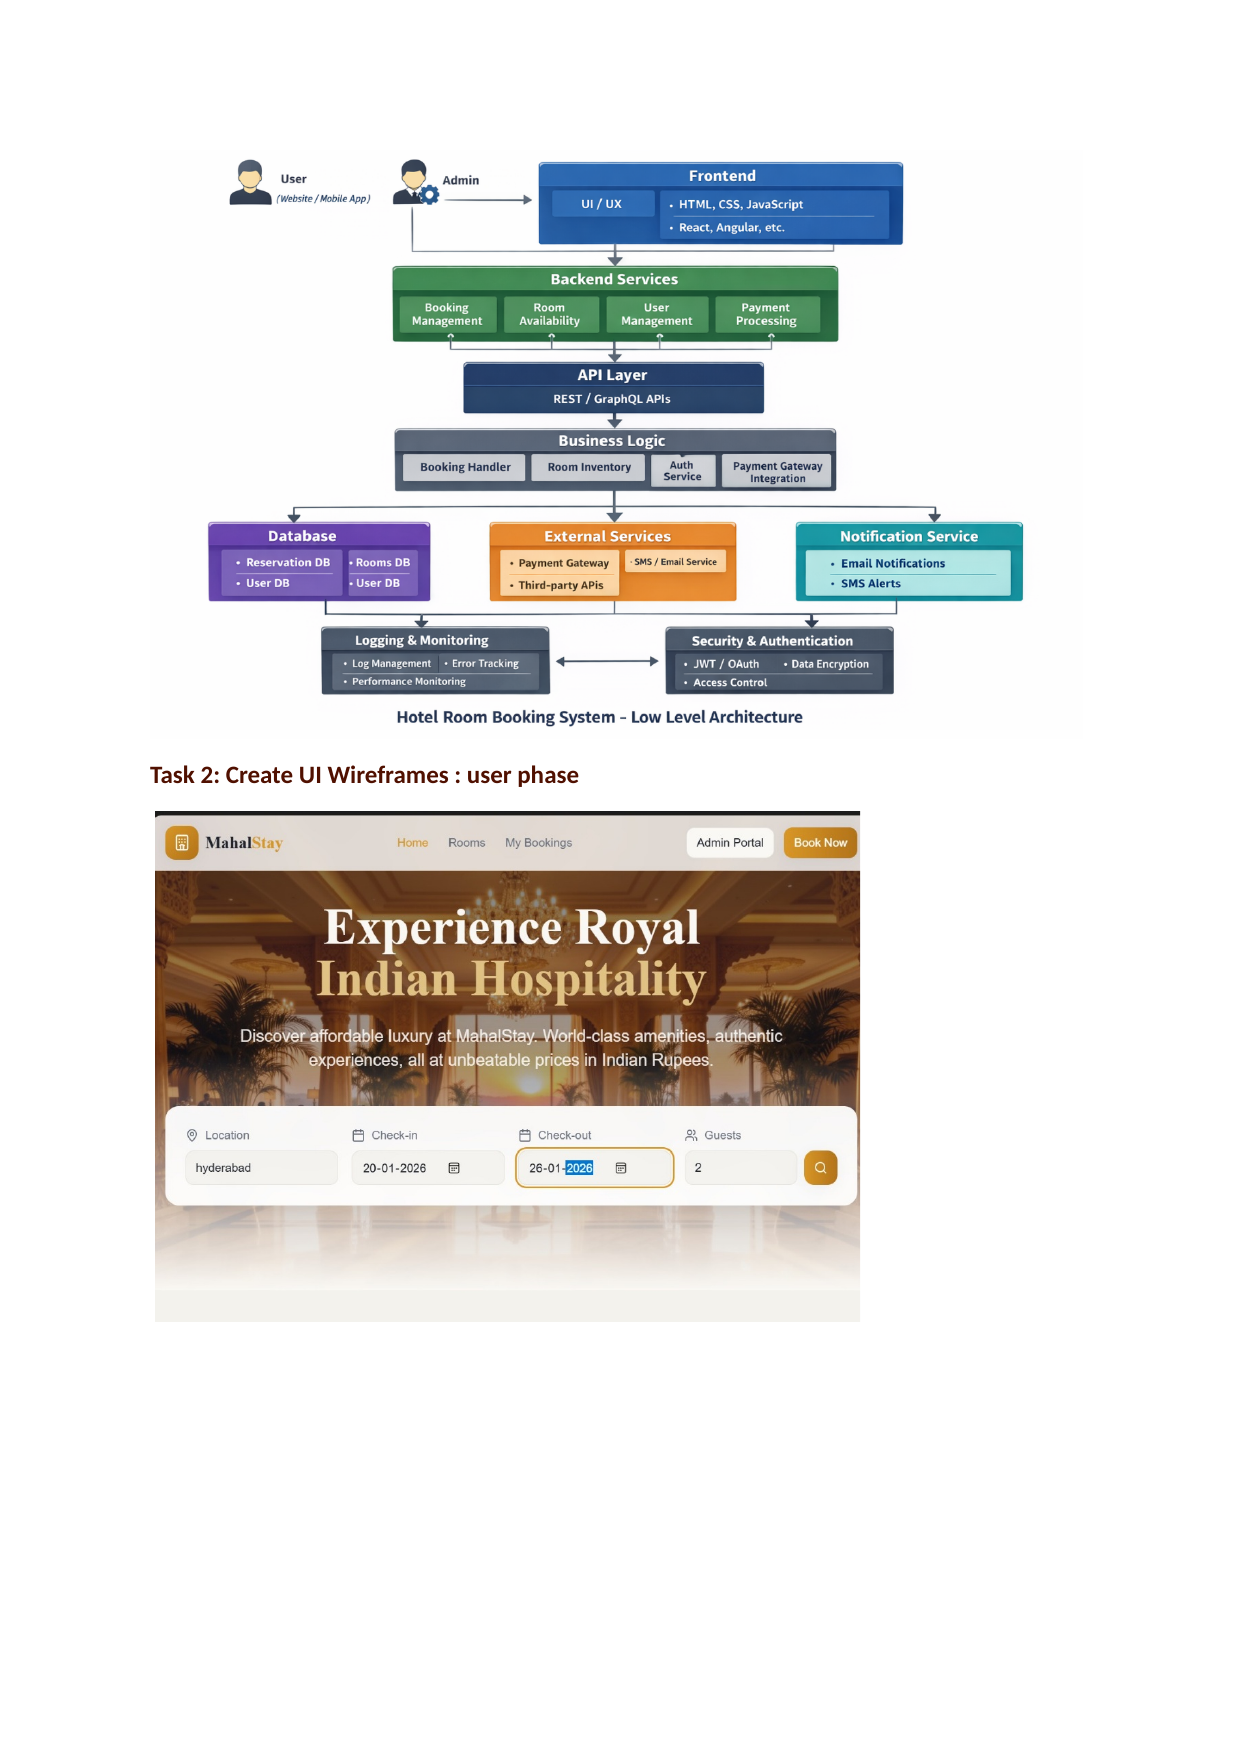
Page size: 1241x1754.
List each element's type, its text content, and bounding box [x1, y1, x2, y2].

text Task 2: Create UI Wireframes : user phase [150, 759, 1090, 790]
picture [155, 811, 860, 1322]
picture [150, 150, 1083, 739]
